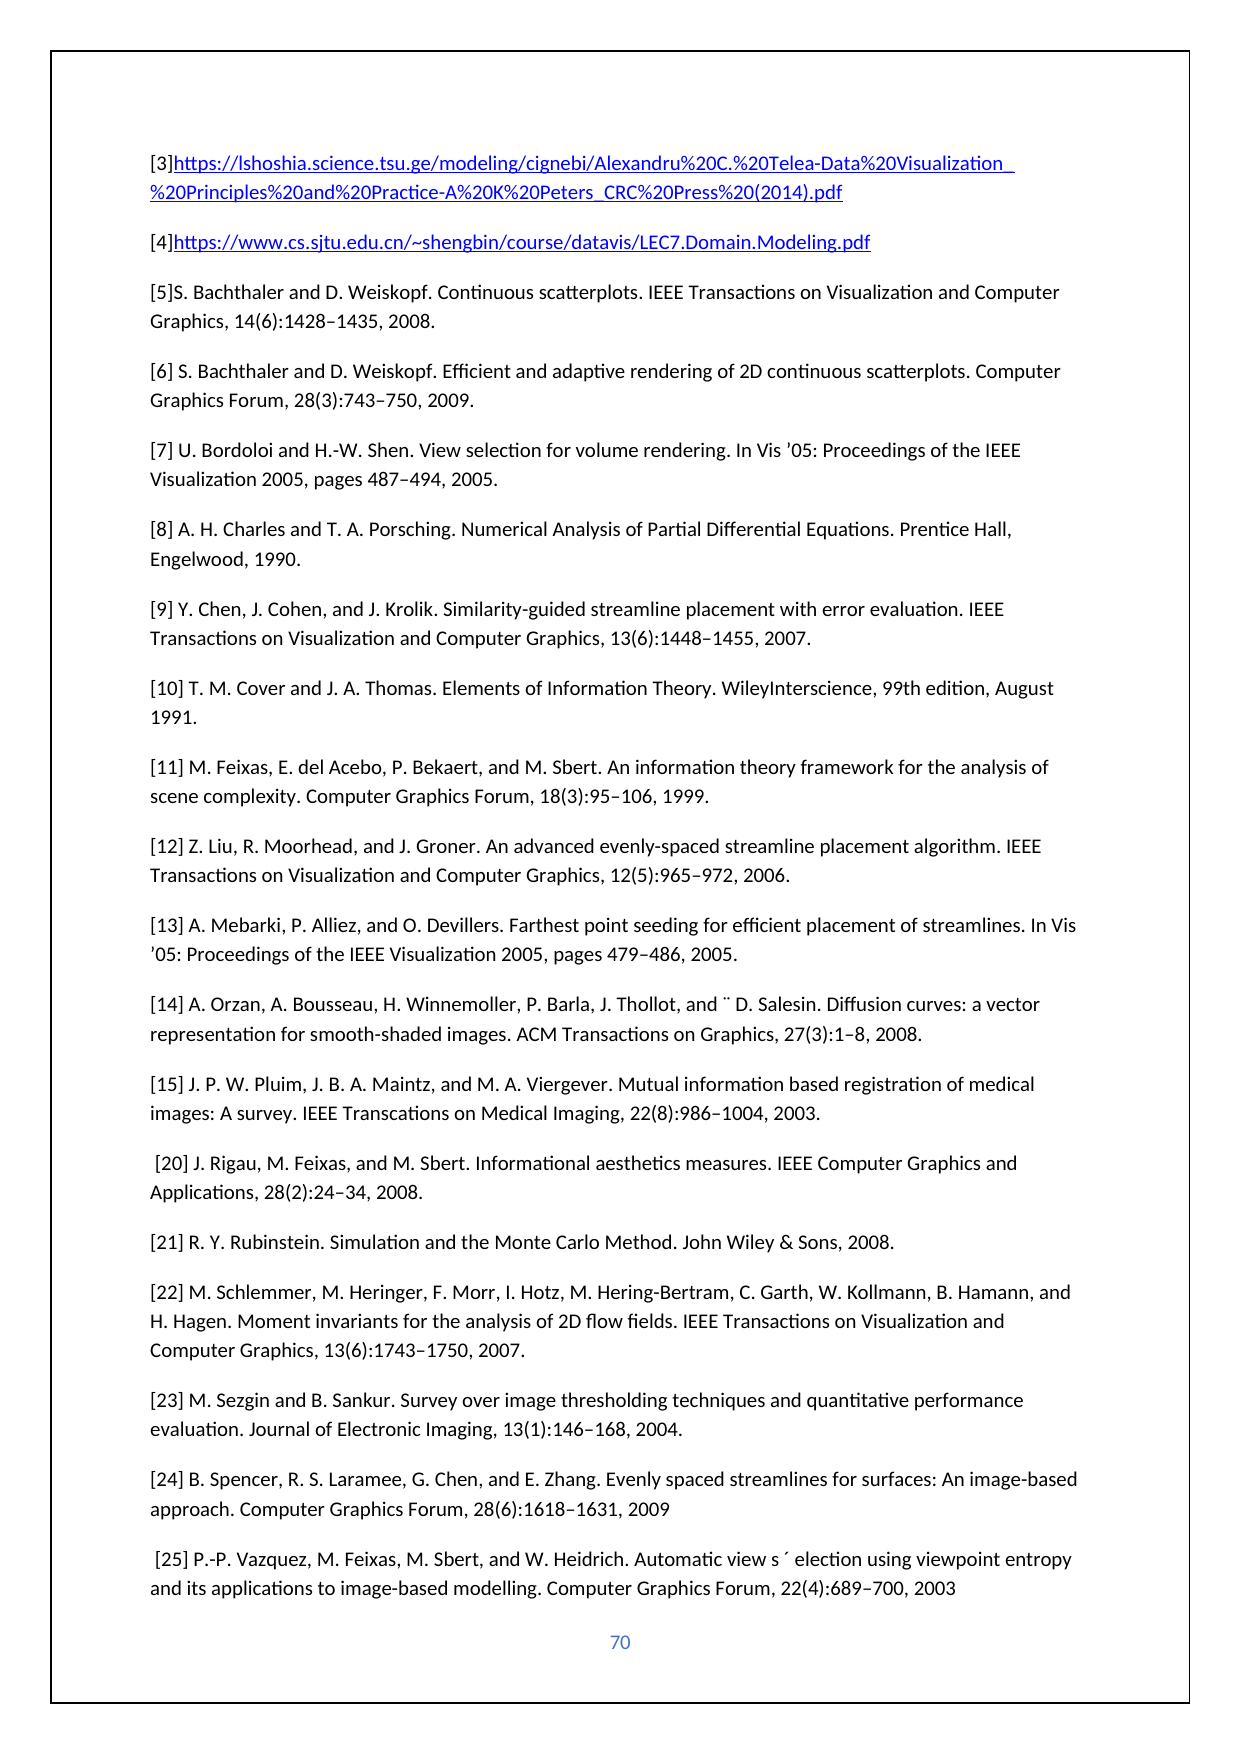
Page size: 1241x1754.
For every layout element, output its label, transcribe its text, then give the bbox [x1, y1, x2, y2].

text [8] A. H. Charles and T. A. Porsching. Numerical Analysis of Partial Differential Equations. Prentice Hall, Engelwood, 1990. [150, 517, 1090, 571]
text [4]https://www.cs.sjtu.edu.cn/~shengbin/course/datavis/LEC7.Domain.Modeling.pdf [150, 229, 1090, 254]
text [6] S. Bachthaler and D. Weiskopf. Efficient and adaptive rendering of 2D continuous scatterplots. Computer Graphics Forum, 28(3):743–750, 2009. [150, 358, 1090, 413]
text [25] P.-P. Vazquez, M. Feixas, M. Sbert, and W. Heidrich. Automatic view s ´ election using viewpoint entropy and its applications to image-based modelling. Computer Graphics Forum, 22(4):689–700, 2003 [150, 1546, 1090, 1600]
text [24] B. Spencer, R. S. Laramee, G. Chen, and E. Zhang. Evenly spaced streamlines for surfaces: An image-based approach. Computer Graphics Forum, 28(6):1618–1631, 2009 [150, 1467, 1090, 1521]
text [22] M. Schlemmer, M. Heringer, F. Morr, I. Hotz, M. Hering-Bertram, C. Garth, W. Kollmann, B. Hamann, and H. Hagen. Moment invariants for the analysis of 2D flow fields. IEEE Transactions on Visualization and Computer Graphics, 13(6):1743–1750, 2007. [150, 1279, 1090, 1363]
text [11] M. Feixas, E. del Acebo, P. Bekaert, and M. Sbert. An information theory framework for the analysis of scene complexity. Computer Graphics Forum, 18(3):95–106, 1999. [150, 754, 1090, 809]
text [13] A. Mebarki, P. Alliez, and O. Devillers. Farthest point seeding for efficient placement of streamlines. In Vis ’05: Proceedings of the IEEE Visualization 2005, pages 479–486, 2005. [150, 912, 1090, 967]
text [5]S. Bachthaler and D. Weiskopf. Continuous scatterplots. IEEE Transactions on Visualization and Computer Graphics, 14(6):1428–1435, 2008. [150, 279, 1090, 334]
text [21] R. Y. Rubinstein. Simulation and the Monte Carlo Method. John Wiley & Sons, 2008. [150, 1229, 1090, 1254]
text [23] M. Sezgin and B. Sankur. Survey over image thresholding techniques and quantitative performance evaluation. Journal of Electronic Imaging, 13(1):146–168, 2004. [150, 1387, 1090, 1442]
text [10] T. M. Cover and J. A. Thomas. Elements of Information Theory. WileyInterscience, 99th edition, August 1991. [150, 675, 1090, 729]
text [3]https://lshoshia.science.tsu.ge/modeling/cignebi/Alexandru%20C.%20Telea-Data%20Visualization_%20Principles%20and%20Practice-A%20K%20Peters_CRC%20Press%20(2014).pdf [150, 150, 1090, 204]
text [12] Z. Liu, R. Moorhead, and J. Groner. An advanced evenly-spaced streamline placement algorithm. IEEE Transactions on Visualization and Computer Graphics, 12(5):965–972, 2006. [150, 833, 1090, 888]
text [14] A. Orzan, A. Bousseau, H. Winnemoller, P. Barla, J. Thollot, and ¨ D. Salesin. Diffusion curves: a vector representation for smooth-shaded images. ACM Transactions on Graphics, 27(3):1–8, 2008. [150, 992, 1090, 1046]
text [7] U. Bordoloi and H.-W. Shen. View selection for volume rendering. In Vis ’05: Proceedings of the IEEE Visualization 2005, pages 487–494, 2005. [150, 437, 1090, 492]
text [15] J. P. W. Pluim, J. B. A. Maintz, and M. A. Viergever. Mutual information based registration of medical images: A survey. IEEE Transcations on Medical Imaging, 22(8):986–1004, 2003. [150, 1071, 1090, 1125]
text [9] Y. Chen, J. Cohen, and J. Krolik. Similarity-guided streamline placement with error evaluation. IEEE Transactions on Visualization and Computer Graphics, 13(6):1448–1455, 2007. [150, 596, 1090, 650]
text [20] J. Rigau, M. Feixas, and M. Sbert. Informational aesthetics measures. IEEE Computer Graphics and Applications, 28(2):24–34, 2008. [150, 1150, 1090, 1204]
